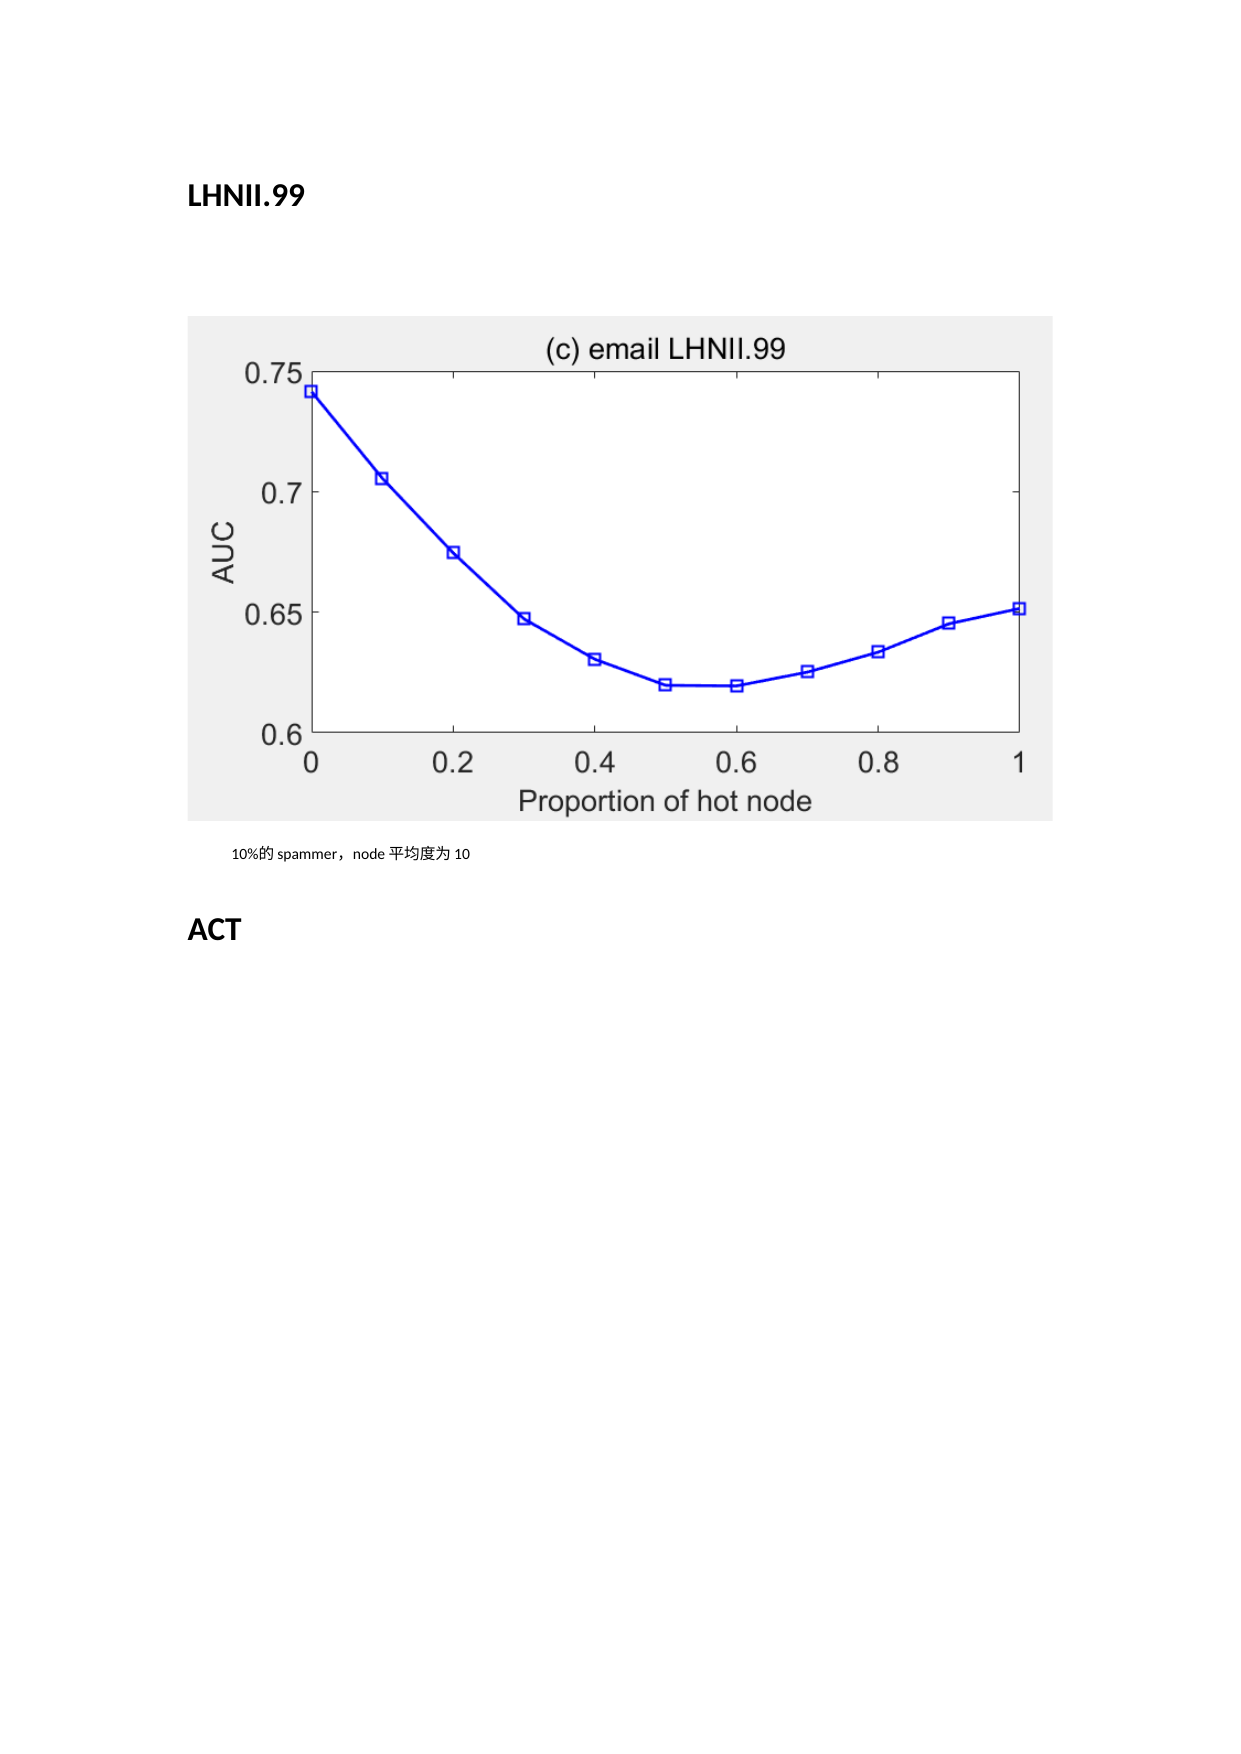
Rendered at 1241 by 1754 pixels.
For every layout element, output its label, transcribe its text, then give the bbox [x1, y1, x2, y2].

picture [187, 316, 1053, 821]
subtitle LHNII.99 [187, 162, 1053, 227]
text 10%的spammer，node平均度为10 [187, 836, 1053, 869]
subtitle ACT [187, 896, 1053, 961]
